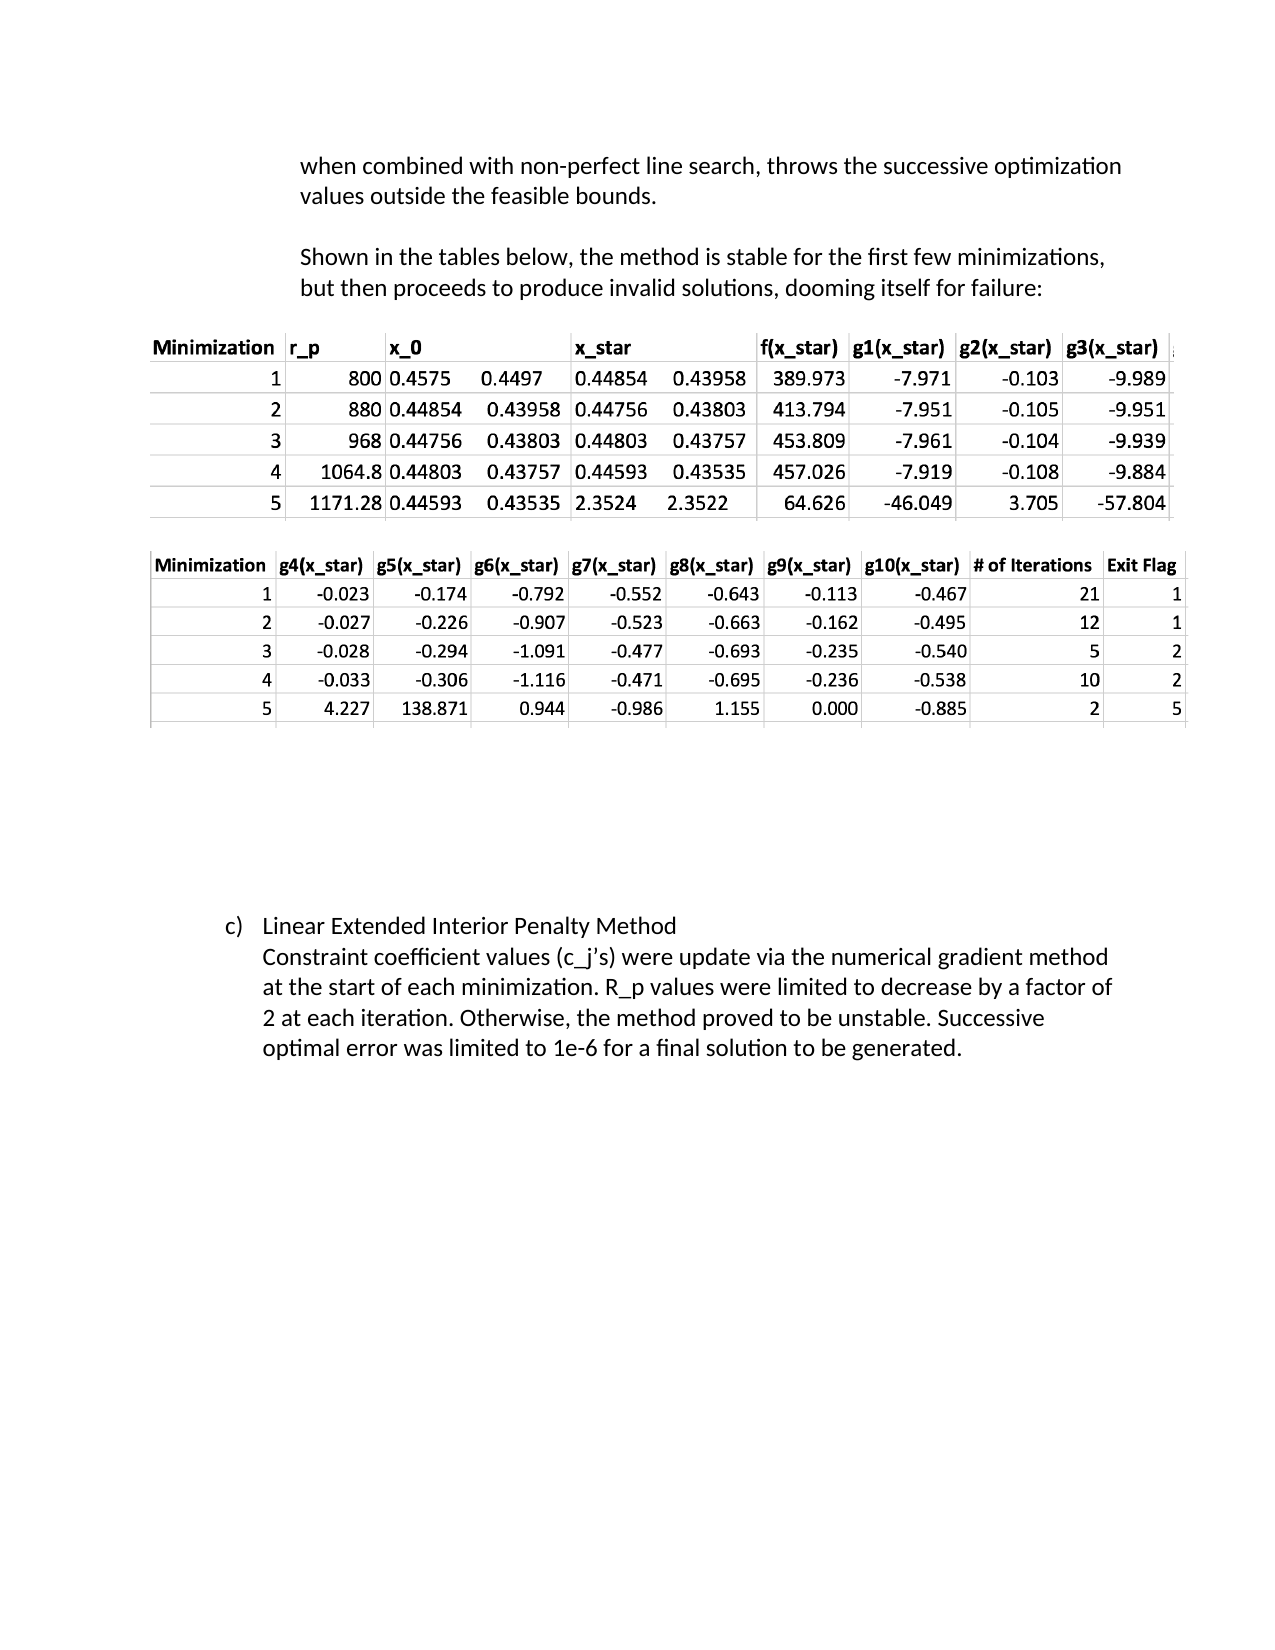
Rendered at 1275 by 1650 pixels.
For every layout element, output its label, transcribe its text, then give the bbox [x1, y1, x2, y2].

list Constraint coefficient values (c_j’s) were update via the numerical gradient method at the start of each minimization. R_p values were limited to decrease by a factor of 2 at each iteration. Otherwise, the method proved to be unstable. Successive optimal error was limited to 1e-6 for a final solution to be generated. [262, 941, 1125, 1063]
picture [150, 551, 1189, 728]
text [300, 150, 1125, 211]
list Linear Extended Interior Penalty Method [225, 910, 1125, 941]
picture [150, 333, 1174, 521]
text Shown in the tables below, the method is stable for the first few minimizations, but then proceeds to produce invalid solutions, dooming itself for failure: [300, 242, 1125, 303]
